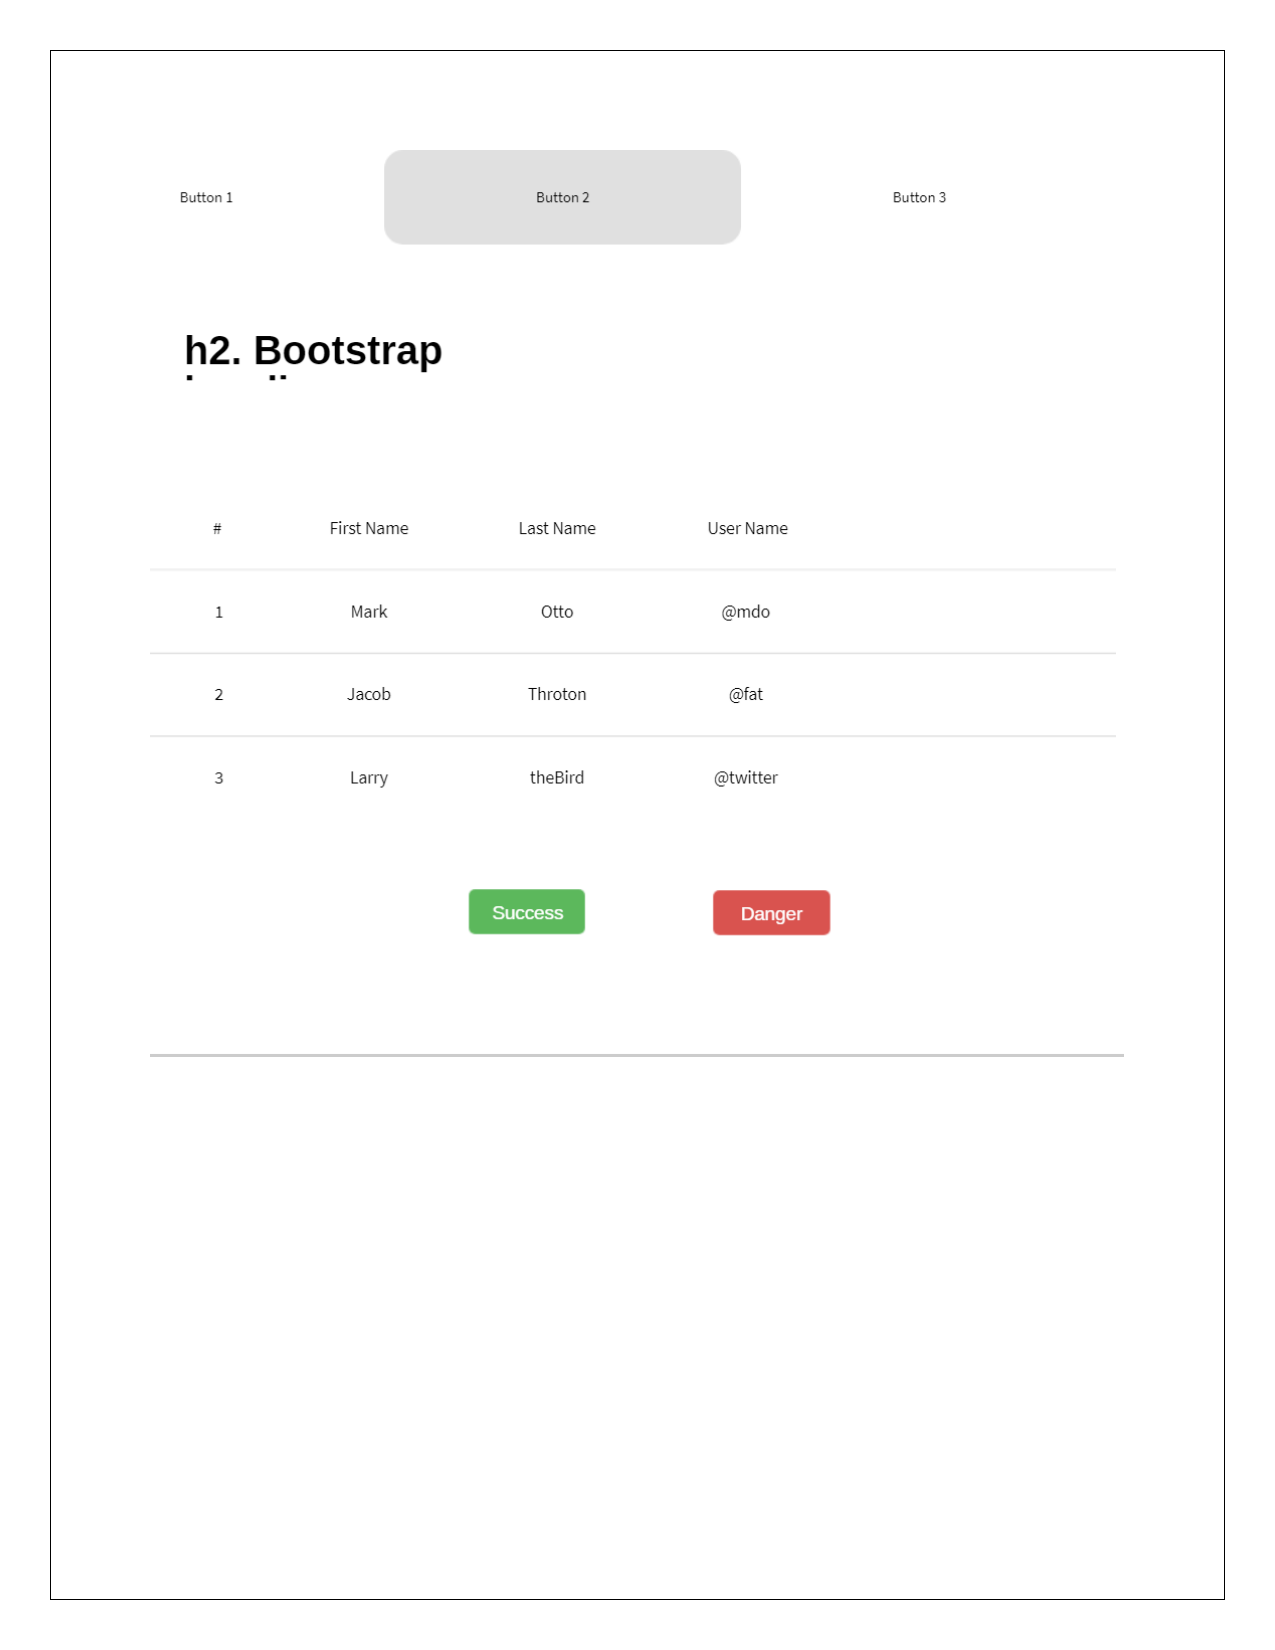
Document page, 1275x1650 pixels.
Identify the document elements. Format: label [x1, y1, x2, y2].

picture [150, 149, 1124, 1057]
